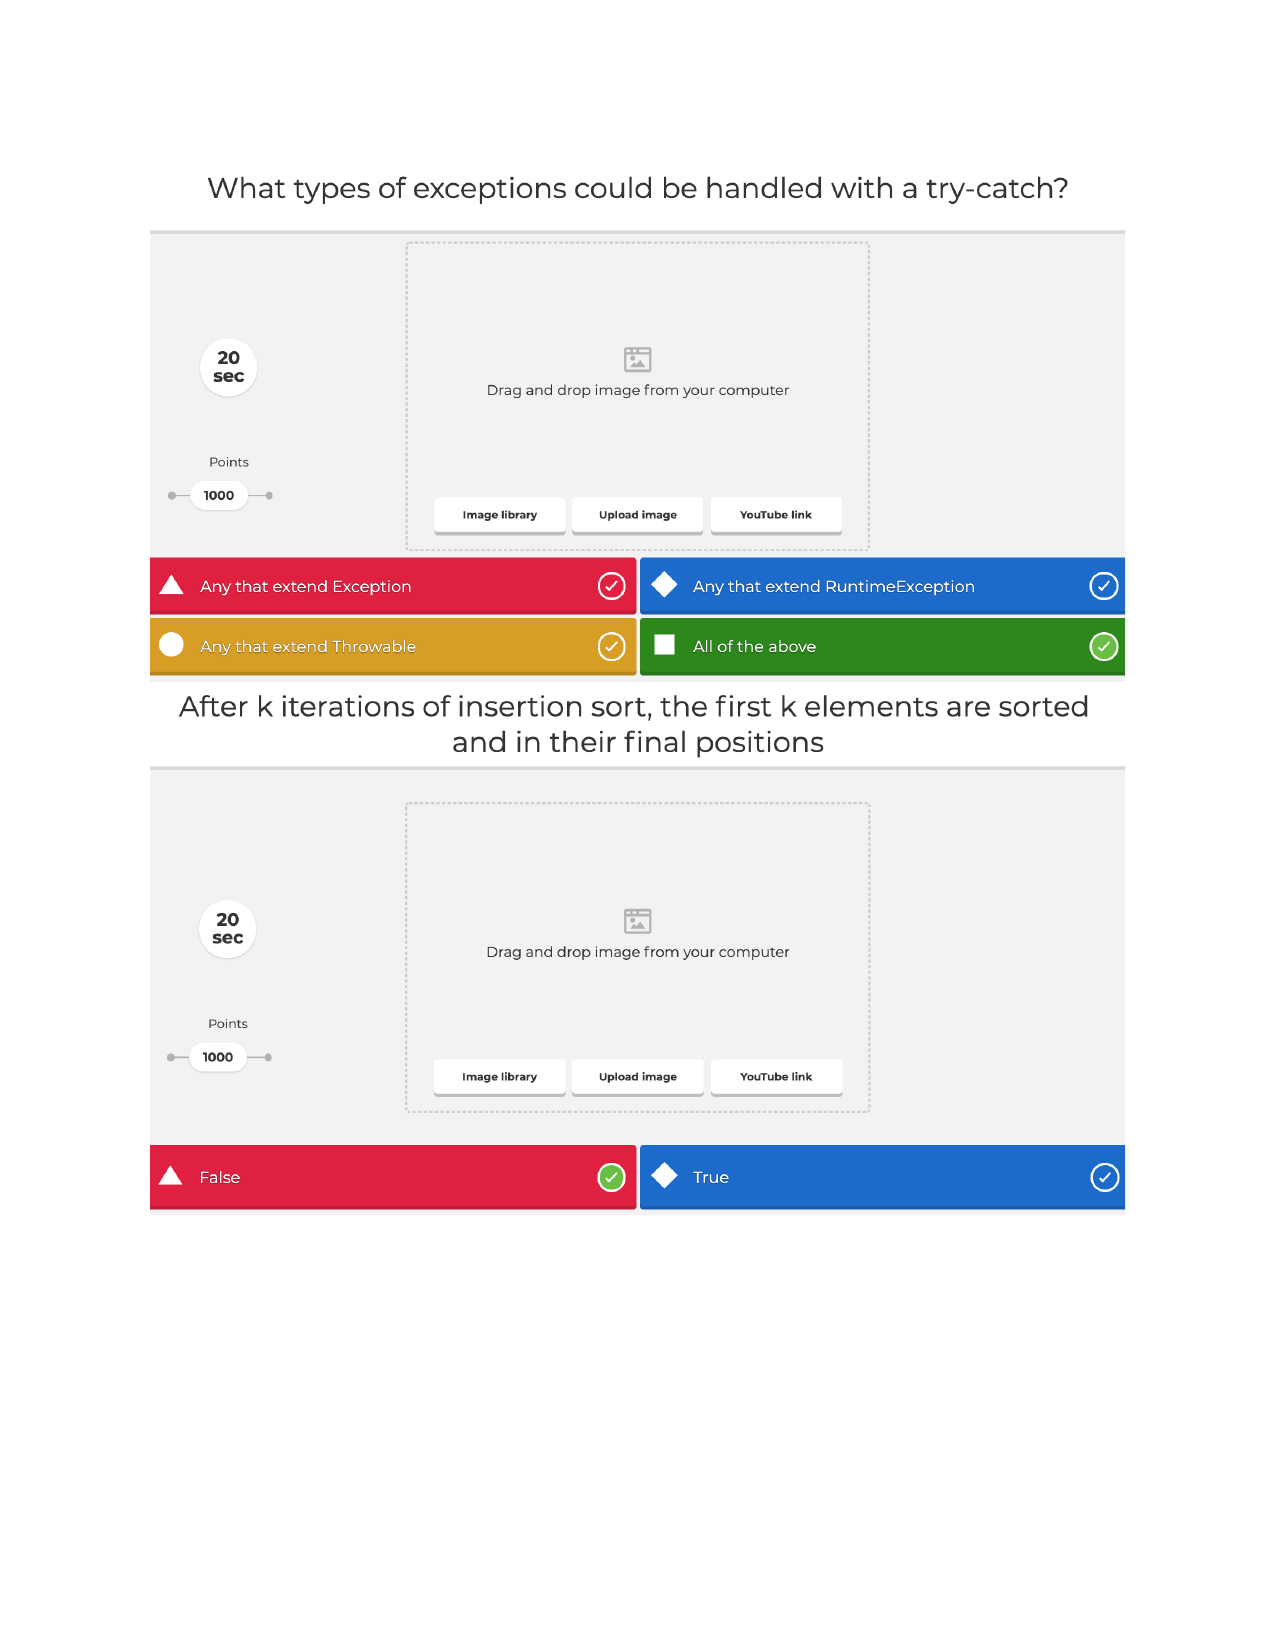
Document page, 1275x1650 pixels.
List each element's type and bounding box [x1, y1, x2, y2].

picture [150, 685, 1125, 1215]
picture [150, 150, 1125, 682]
